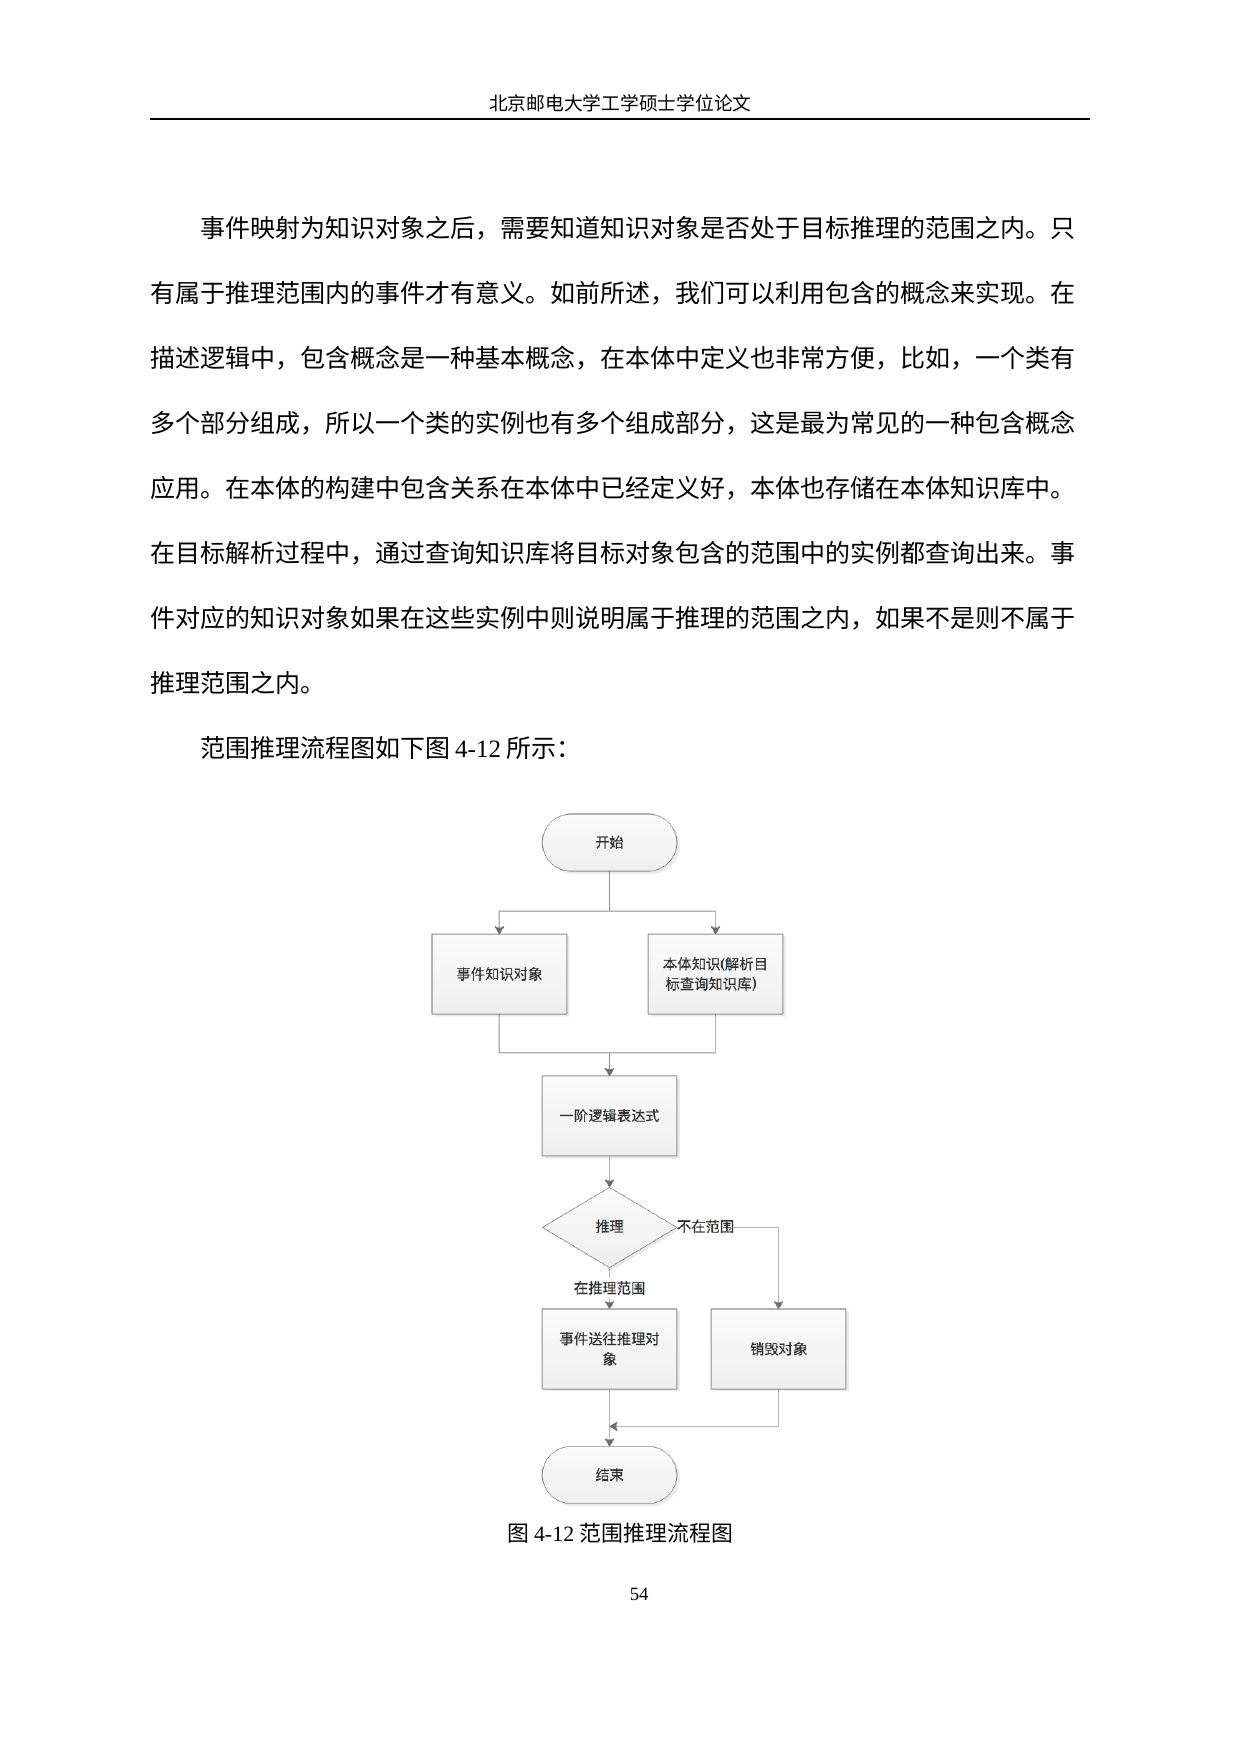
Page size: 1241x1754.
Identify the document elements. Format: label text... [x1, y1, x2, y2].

picture [325, 800, 915, 1514]
text 事件映射为知识对象之后，需要知道知识对象是否处于目标推理的范围之内。只有属于推理范围内的事件才有意义。如前所述，我们可以利用包含的概念来实现。在描述逻辑中，包含概念是一种基本概念，在本体中定义也非常方便，比如，一个类有多个部分组成，所以一个类的实例也有多个组成部分，这是最为常见的一种包含概念应用。在本体的构建中包含关系在本体中已经定义好，本体也存储在本体知识库中。在目标解析过程中，通过查询知识库将目标对象包含的范围中的实例都查询出来。事件对应的知识对象如果在这些实例中则说明属于推理的范围之内，如果不是则不属于推理范围之内。 [150, 194, 1090, 714]
text 范围推理流程图如下图4-12所示： [150, 714, 1090, 779]
text 图4-12 范围推理流程图 [150, 1515, 1090, 1548]
